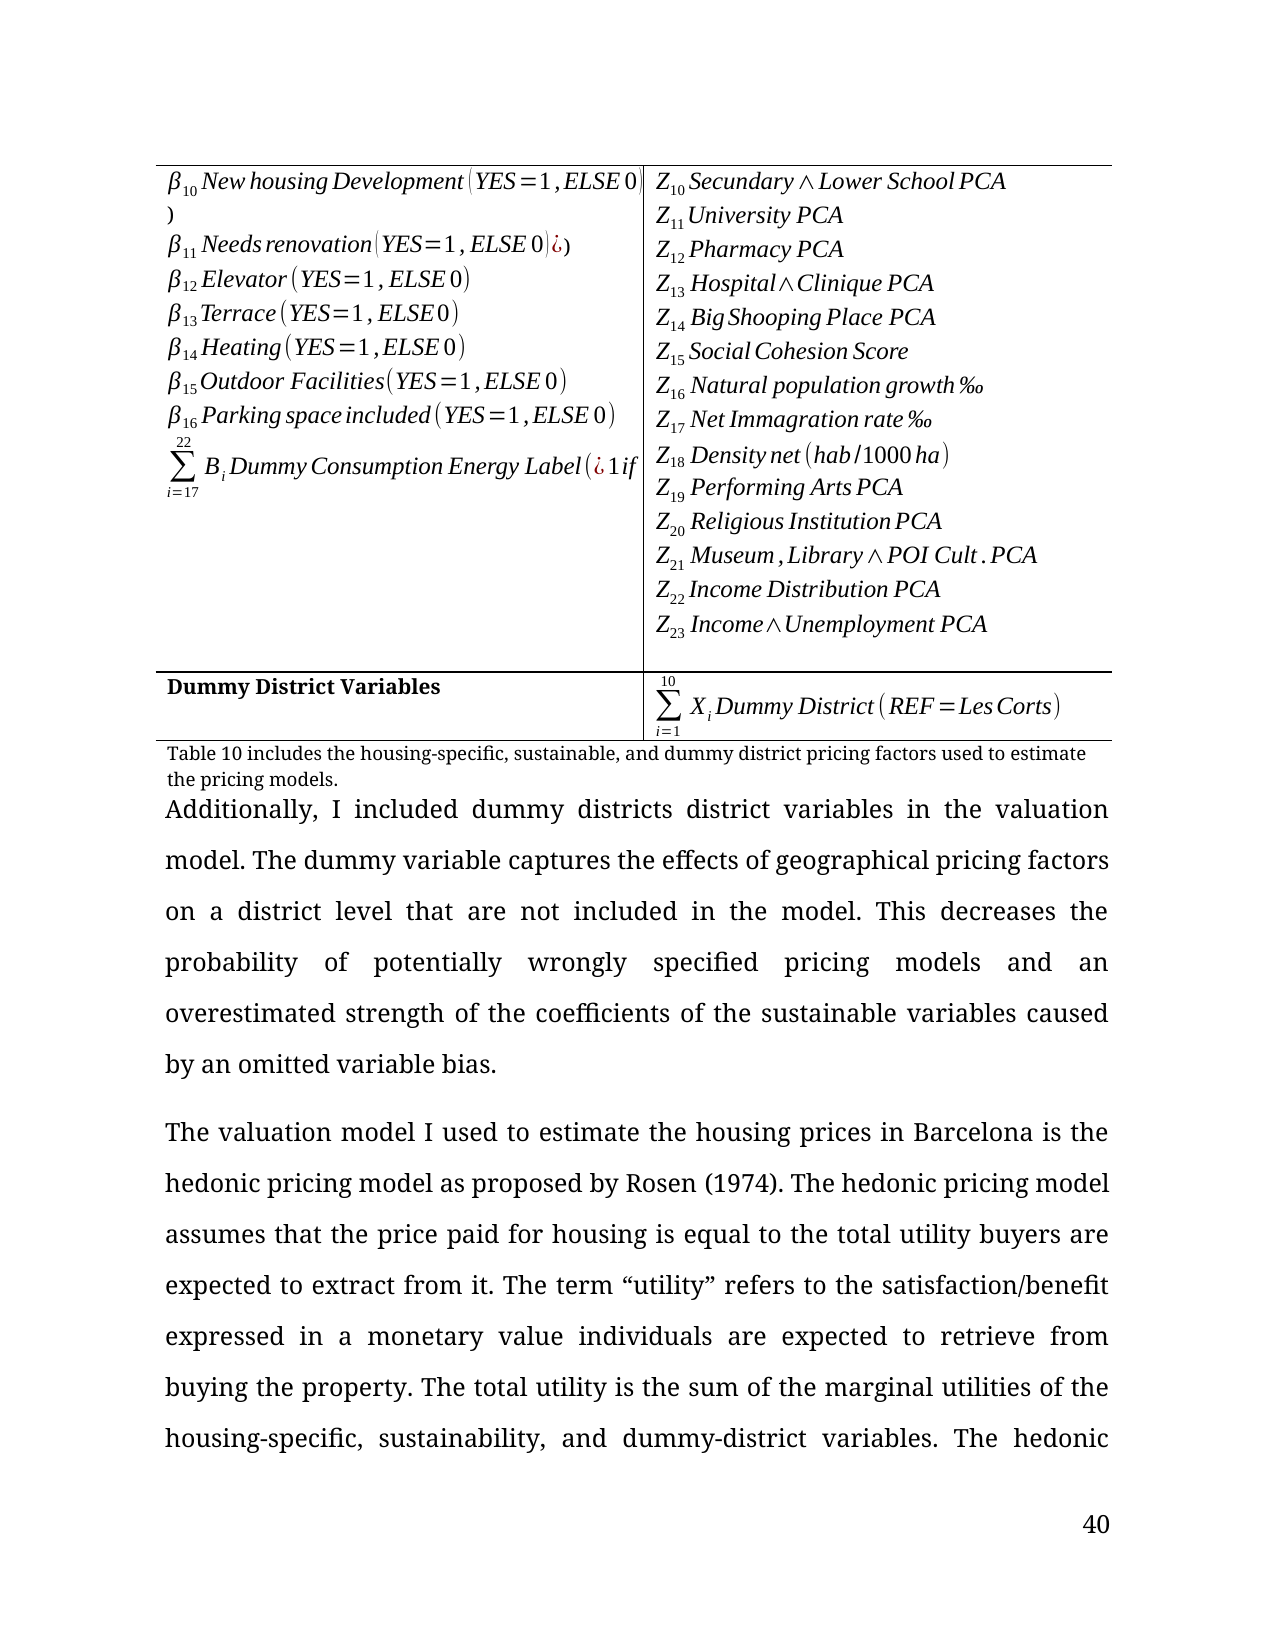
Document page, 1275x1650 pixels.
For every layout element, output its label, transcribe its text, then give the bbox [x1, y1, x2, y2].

table_cell Table 10 includes the housing-specific, sustainable, and dummy district pricing factors used to estimate the pricing models. [156, 741, 1112, 792]
table_cell [644, 166, 1112, 671]
table_cell ) ) ) ) ) ) ) [156, 166, 643, 671]
table_cell Dummy District Variables [156, 673, 643, 740]
text Additionally, I included dummy districts district variables in the valuation model. The dummy variable captures the effects of geographical pricing factors on a district level that are not included in the model. This decreases the probability of potentially wrongly specified pricing models and an overestimated strength of the coefficients of the sustainable variables caused by an omitted variable bias. [165, 792, 1110, 1081]
table_cell [644, 673, 1112, 740]
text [165, 1115, 1110, 1455]
